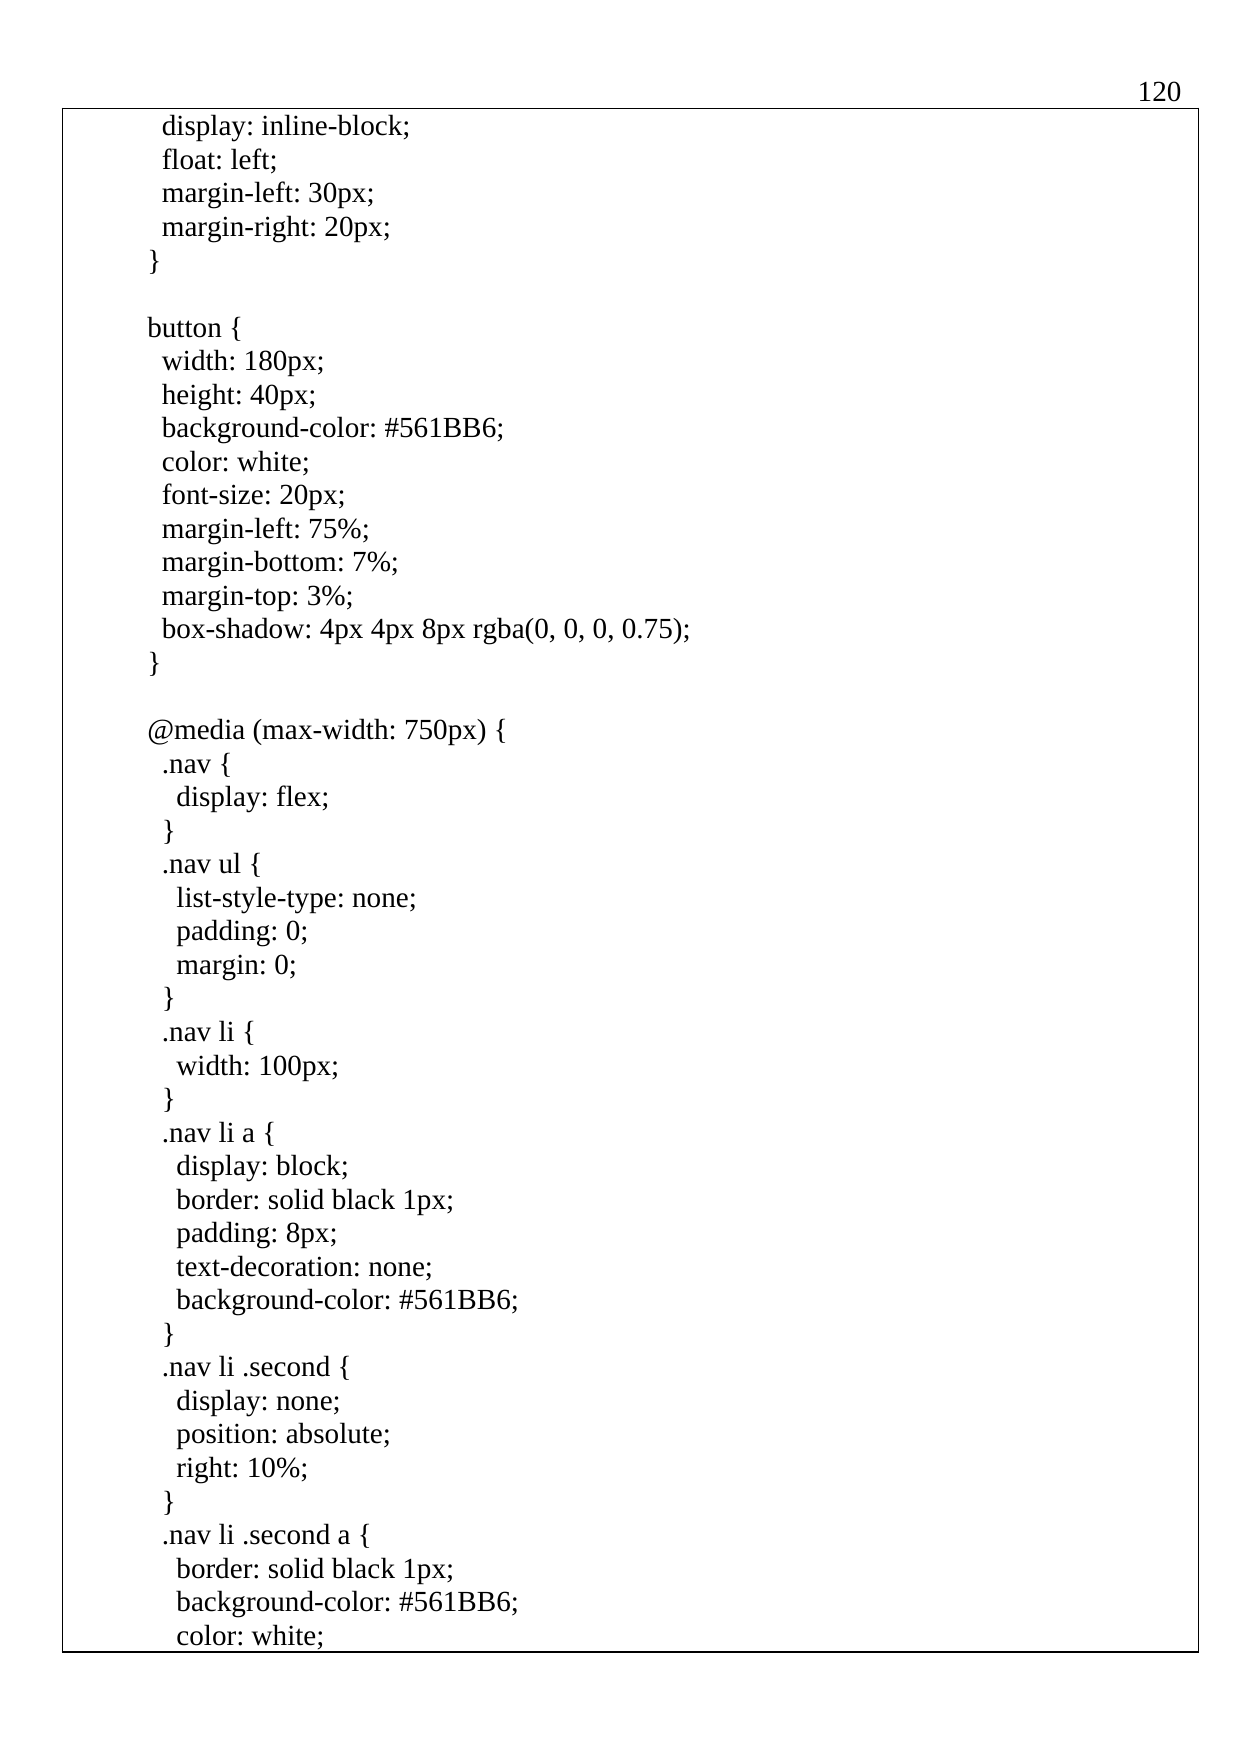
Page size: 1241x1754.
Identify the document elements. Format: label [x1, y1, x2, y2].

table_header [63, 109, 1198, 1651]
